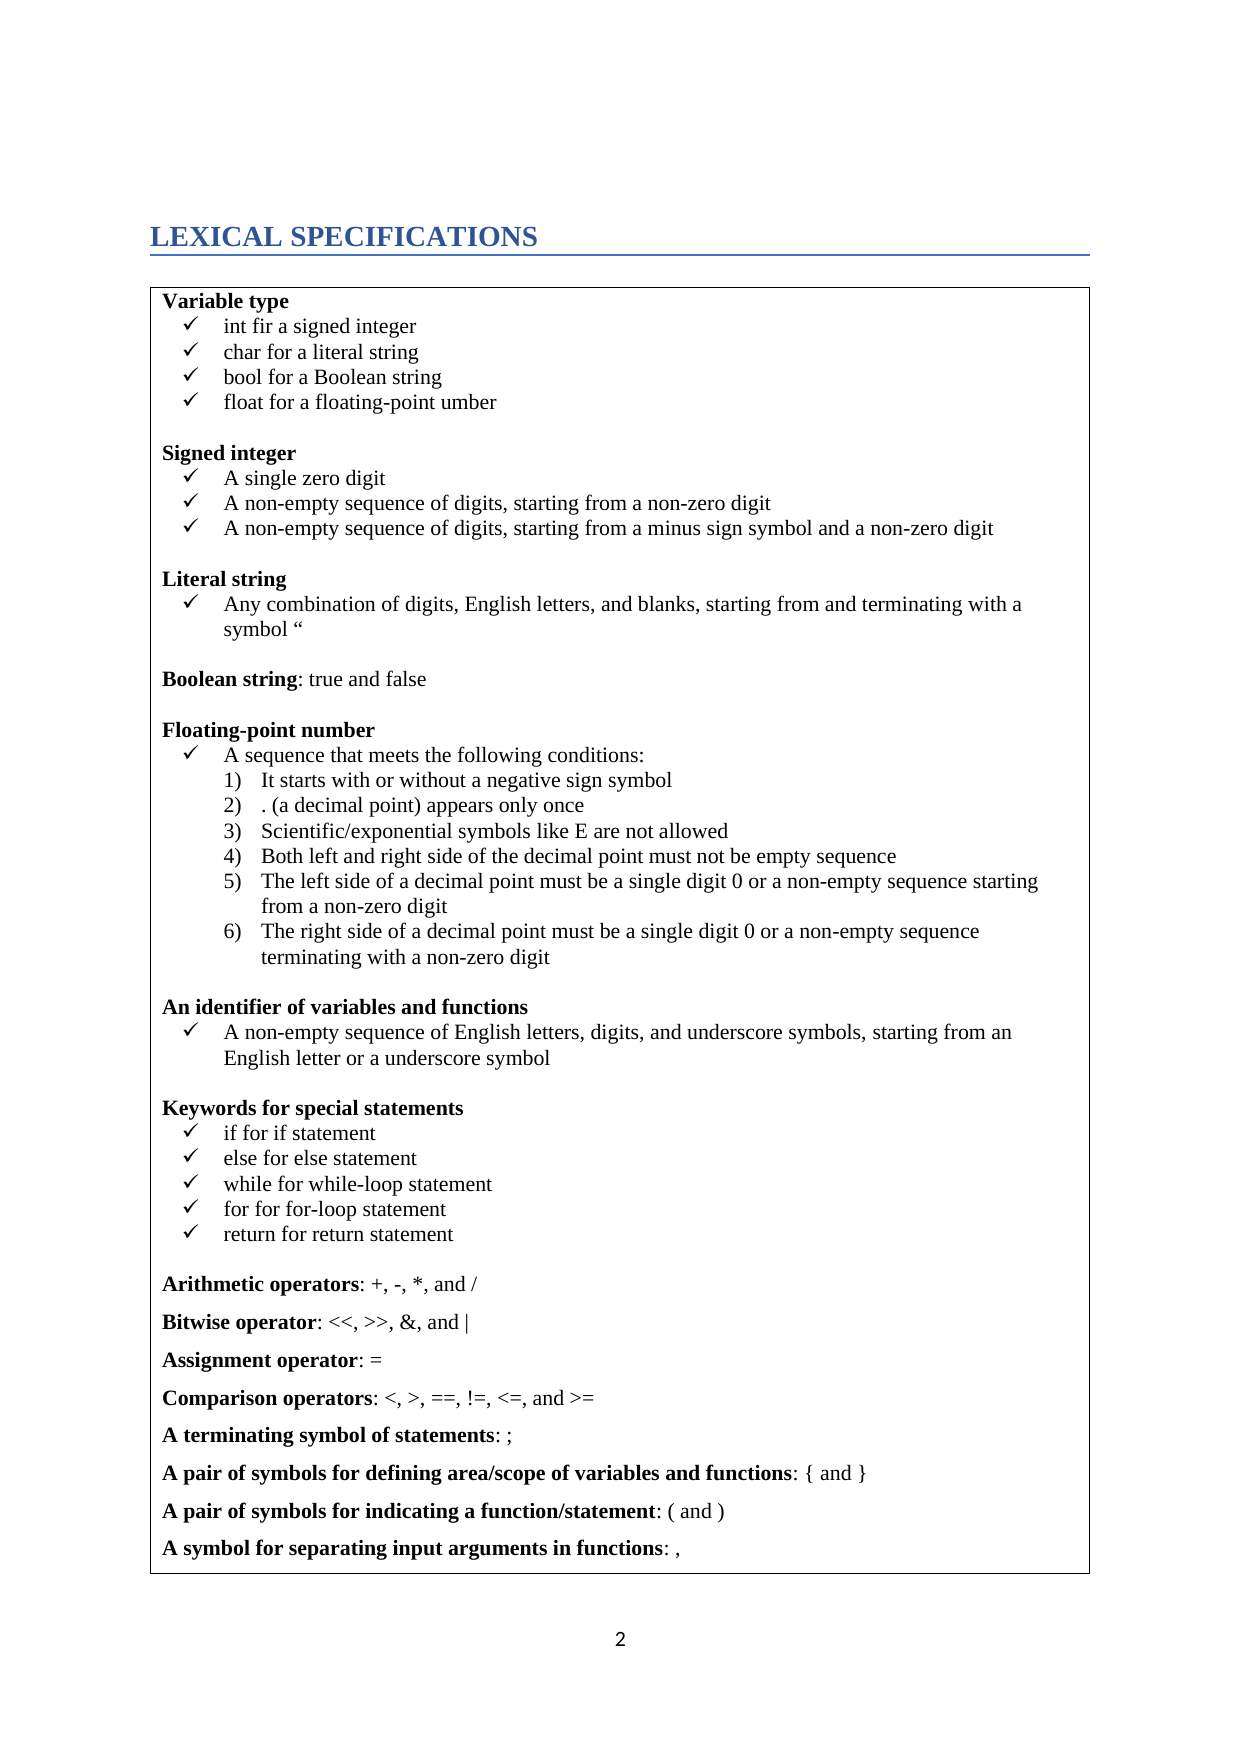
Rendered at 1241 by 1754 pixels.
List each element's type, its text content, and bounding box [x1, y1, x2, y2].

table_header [151, 288, 1089, 1573]
subtitle LEXICAL SPECIFICATIONS [150, 219, 1090, 254]
